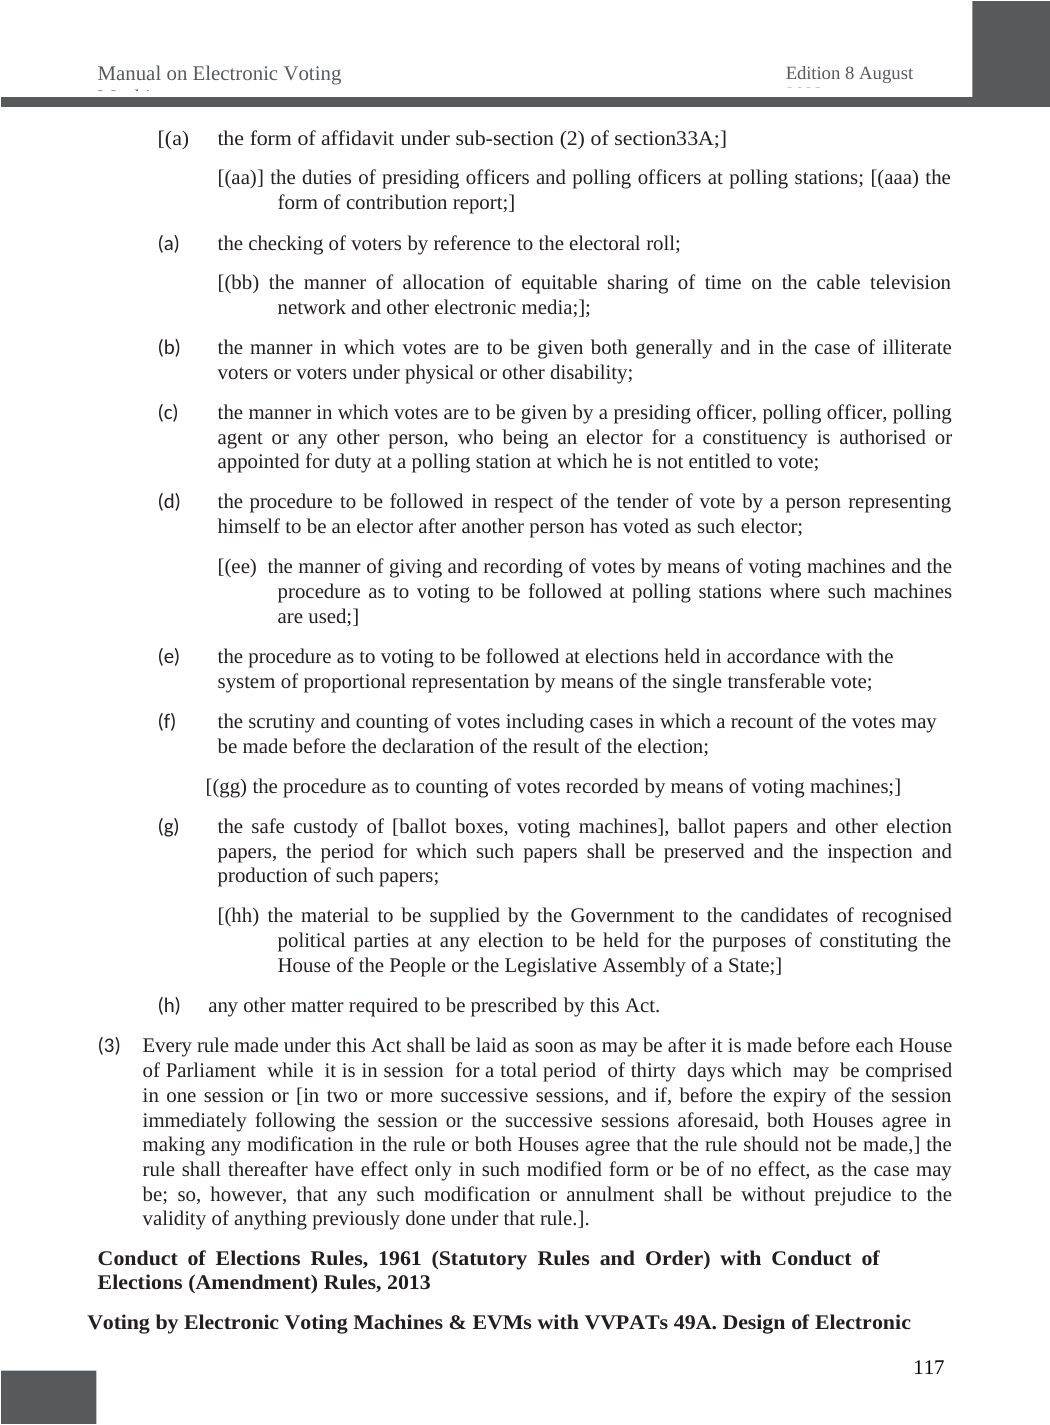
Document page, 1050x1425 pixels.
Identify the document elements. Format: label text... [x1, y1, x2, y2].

text [(a) the form of affidavit under sub-section (2) of section33A;] [157, 125, 996, 149]
text [(aa)] the duties of presiding officers and polling officers at polling stations; [(aaa) the form of contribution report;] [217, 166, 953, 214]
list the procedure to be followed in respect of the tender of vote by a person representing himself to be an elector after another person has voted as such elector; [157, 489, 953, 538]
text [(gg) the procedure as to counting of votes recorded by means of voting machines;] [85, 774, 901, 798]
list the procedure as to voting to be followed at elections held in accordance with the system of proportional representation by means of the single transferable vote; [157, 643, 953, 693]
text [(ee) the manner of giving and recording of votes by means of voting machines and the procedure as to voting to be followed at polling stations where such machines are used;] [217, 554, 953, 628]
list the scrutiny and counting of votes including cases in which a recount of the votes may be made before the declaration of the result of the election; [157, 708, 953, 758]
text [(hh) the material to be supplied by the Government to the candidates of recognised political parties at any election to be held for the purposes of constituting the House of the People or the Legislative Assembly of a State;] [217, 903, 953, 977]
text Voting by Electronic Voting Machines & EVMs with VVPATs 49A. Design of Electronic [85, 1310, 911, 1334]
list the manner in which votes are to be given both generally and in the case of illiterate voters or voters under physical or other disability; [157, 334, 953, 384]
list Every rule made under this Act shall be laid as soon as may be after it is made before each House of Parliament while it is in session for a total period of thirty days which may be comprised in one session or [in two or more successive sessions, and if, before the expiry of the session immediately following the session or the successive sessions aforesaid, both Houses agree in making any modification in the rule or both Houses agree that the rule should not be made,] the rule shall thereafter have effect only in such modified form or be of no effect, as the case may be; so, however, that any such modification or annulment shall be without prejudice to the validity of anything previously done under that rule.]. [97, 1032, 953, 1230]
text [(bb) the manner of allocation of equitable sharing of time on the cable television network and other electronic media;]; [217, 270, 953, 319]
list the checking of voters by reference to the electoral roll; [157, 230, 996, 255]
list the safe custody of [ballot boxes, voting machines], ballot papers and other election papers, the period for which such papers shall be preserved and the inspection and production of such papers; [157, 813, 953, 887]
list any other matter required to be prescribed by this Act. [157, 992, 996, 1017]
subtitle Conduct of Elections Rules, 1961 (Statutory Rules and Order) with Conduct of Elections (Amendment) Rules, 2013 [97, 1245, 896, 1294]
list the manner in which votes are to be given by a presiding officer, polling officer, polling agent or any other person, who being an elector for a constituency is authorised or appointed for duty at a polling station at which he is not entitled to vote; [157, 399, 953, 473]
